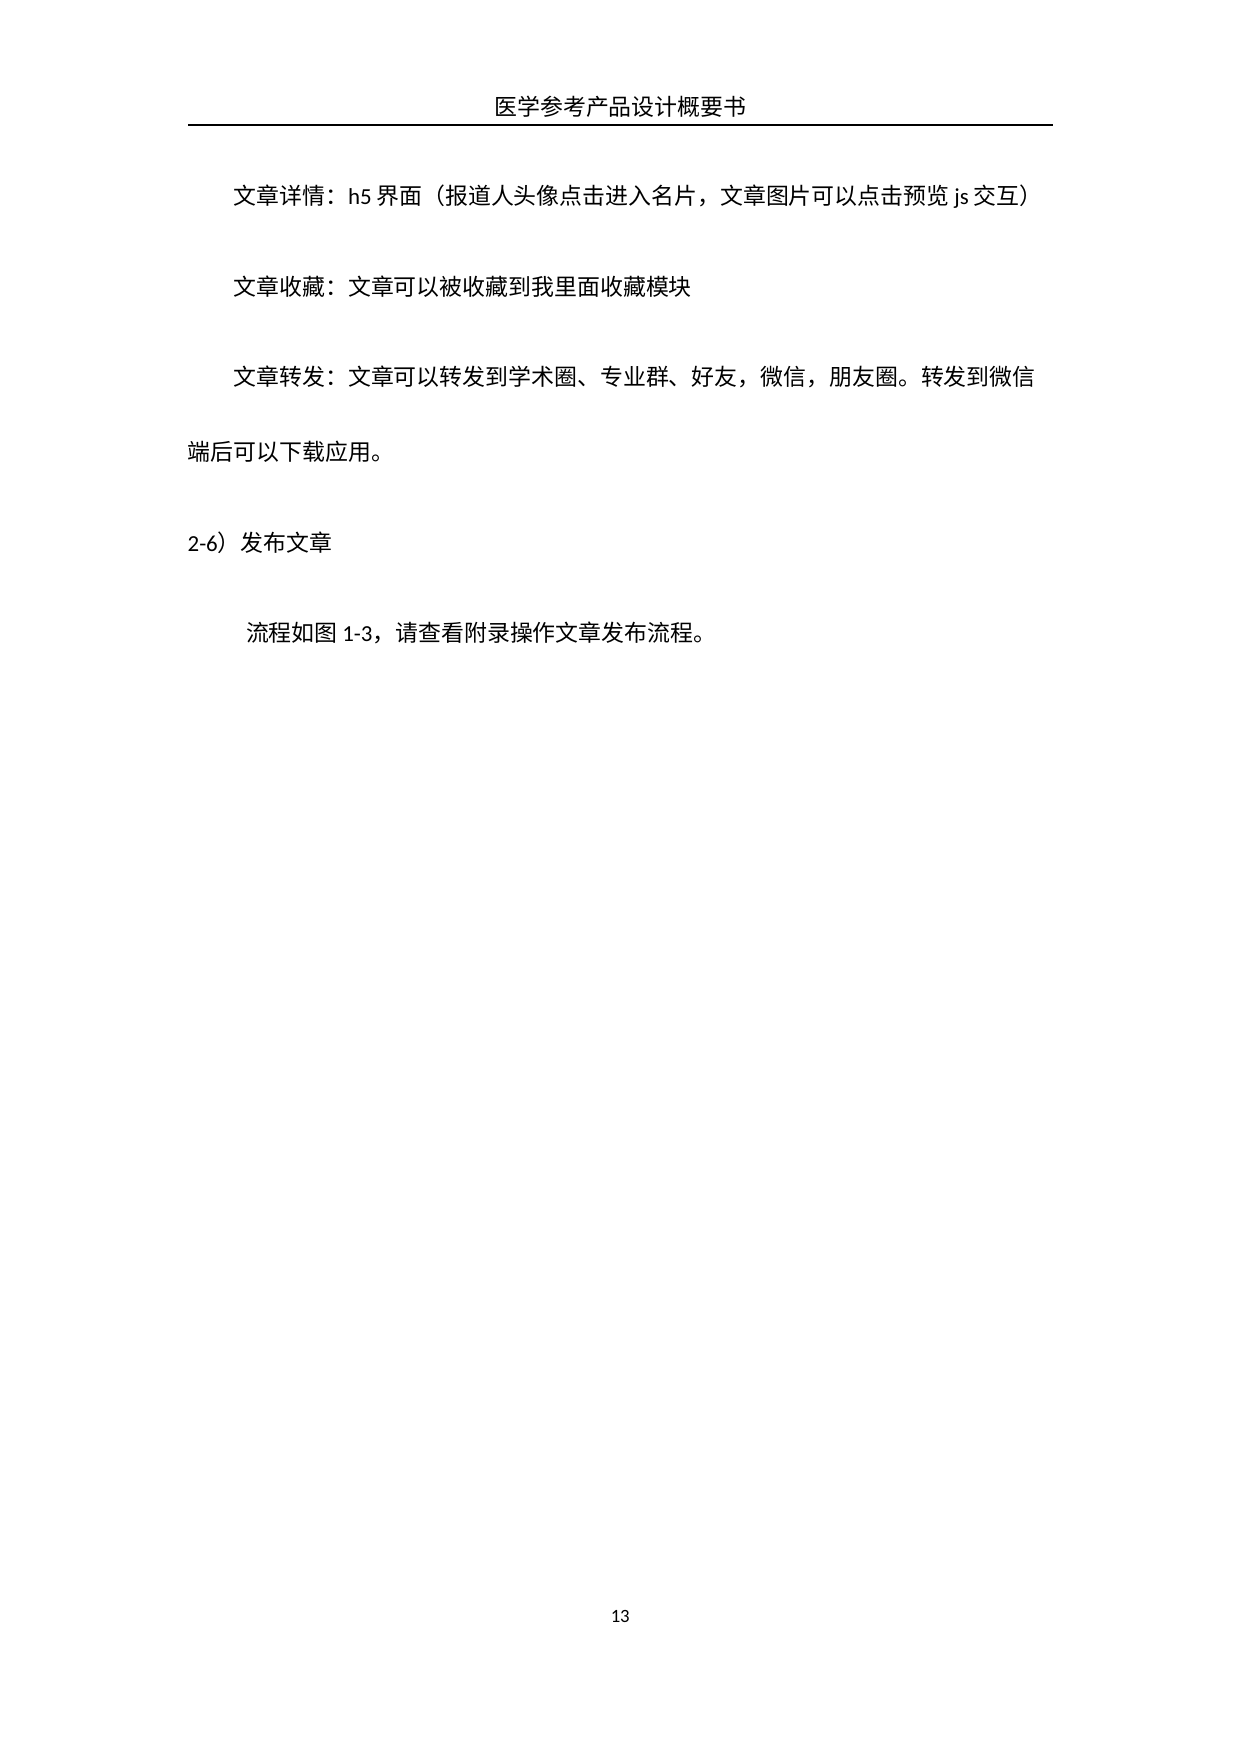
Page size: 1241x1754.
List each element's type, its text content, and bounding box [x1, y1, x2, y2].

text 2-6）发布文章 [187, 509, 1053, 574]
text 文章转发：文章可以转发到学术圈、专业群、好友，微信，朋友圈。转发到微信端后可以下载应用。 [187, 343, 1053, 483]
text 文章收藏：文章可以被收藏到我里面收藏模块 [187, 252, 1053, 317]
text 文章详情：h5界面（报道人头像点击进入名片，文章图片可以点击预览 js交互） [187, 162, 1053, 227]
text 流程如图1-3，请查看附录操作文章发布流程。 [187, 599, 1053, 664]
